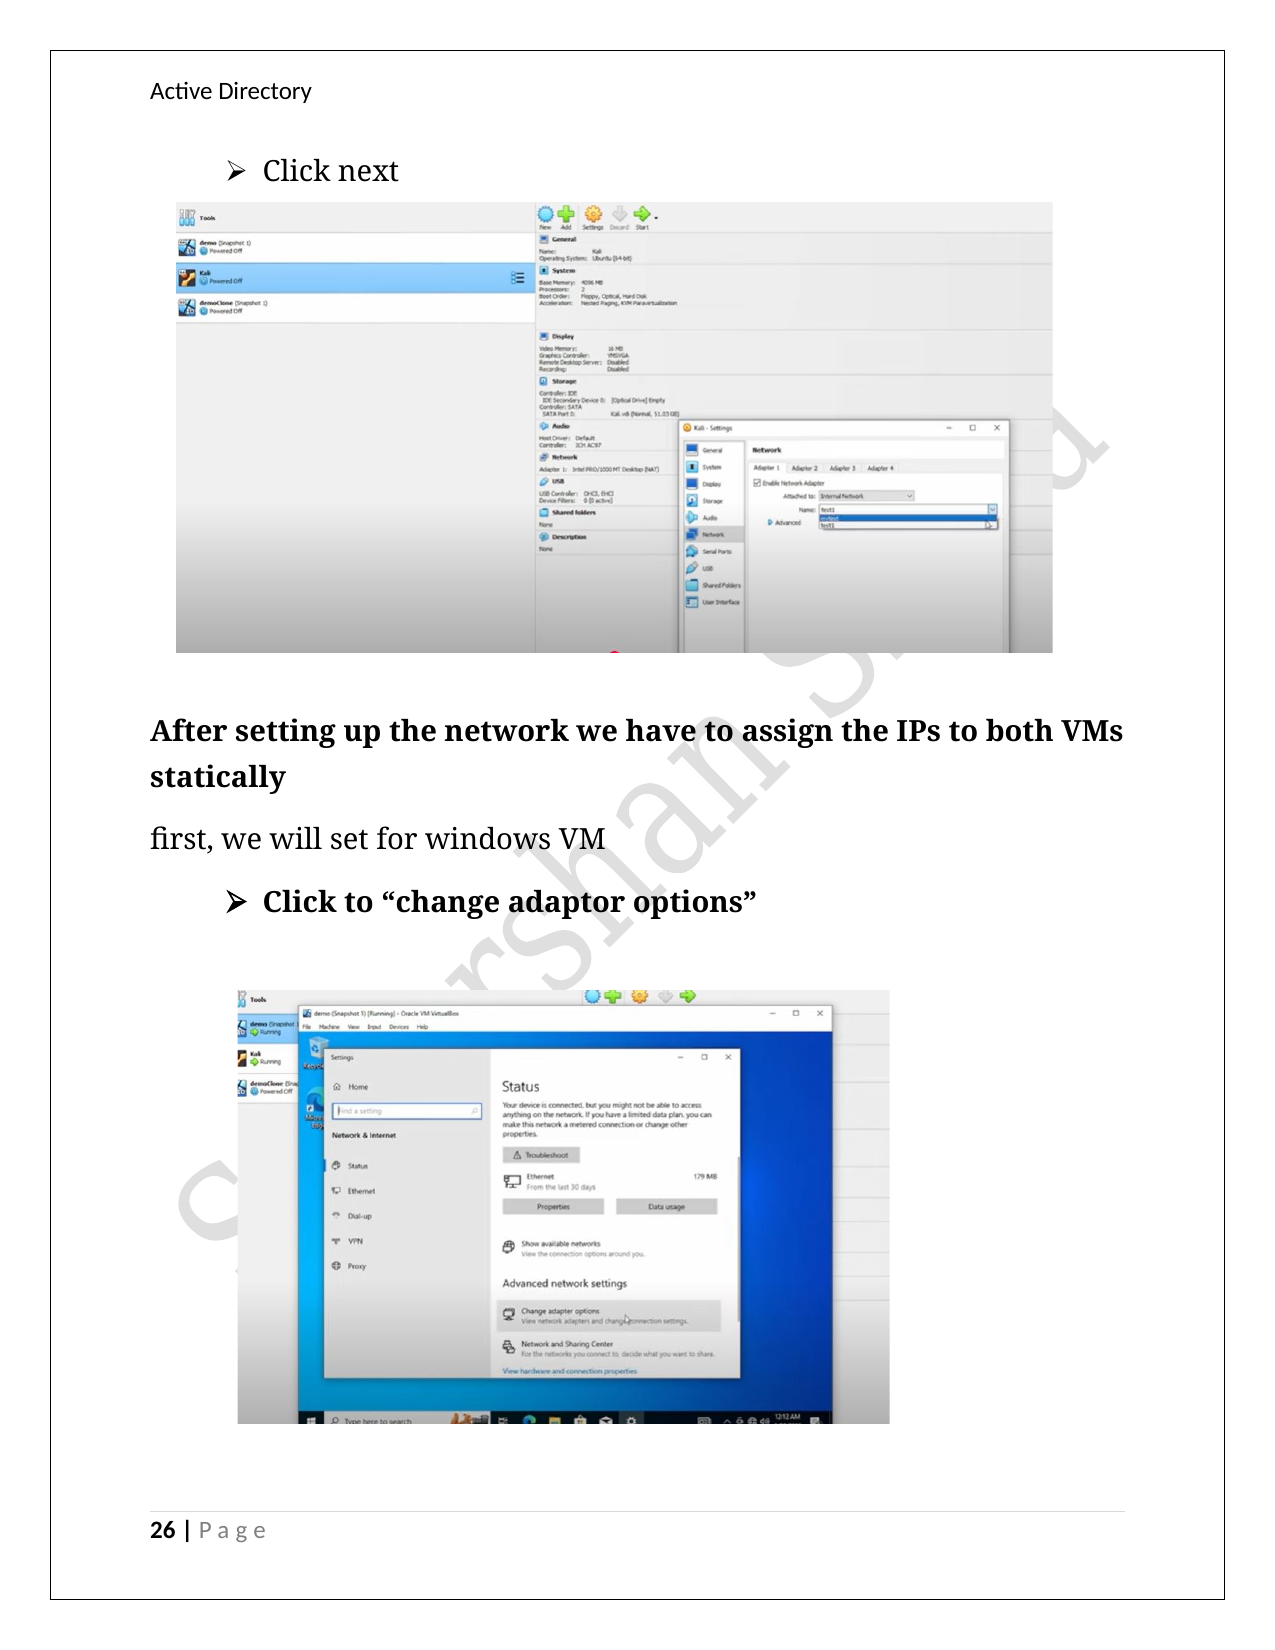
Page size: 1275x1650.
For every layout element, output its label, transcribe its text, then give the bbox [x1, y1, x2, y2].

list Click to “change adaptor options” [225, 881, 1125, 921]
picture [237, 990, 890, 1424]
list Click next [225, 150, 1125, 190]
text After setting up the network we have to assign the IPs to both VMs statically [150, 711, 1125, 796]
text first, we will set for windows VM [150, 818, 1125, 858]
picture [176, 202, 1053, 653]
